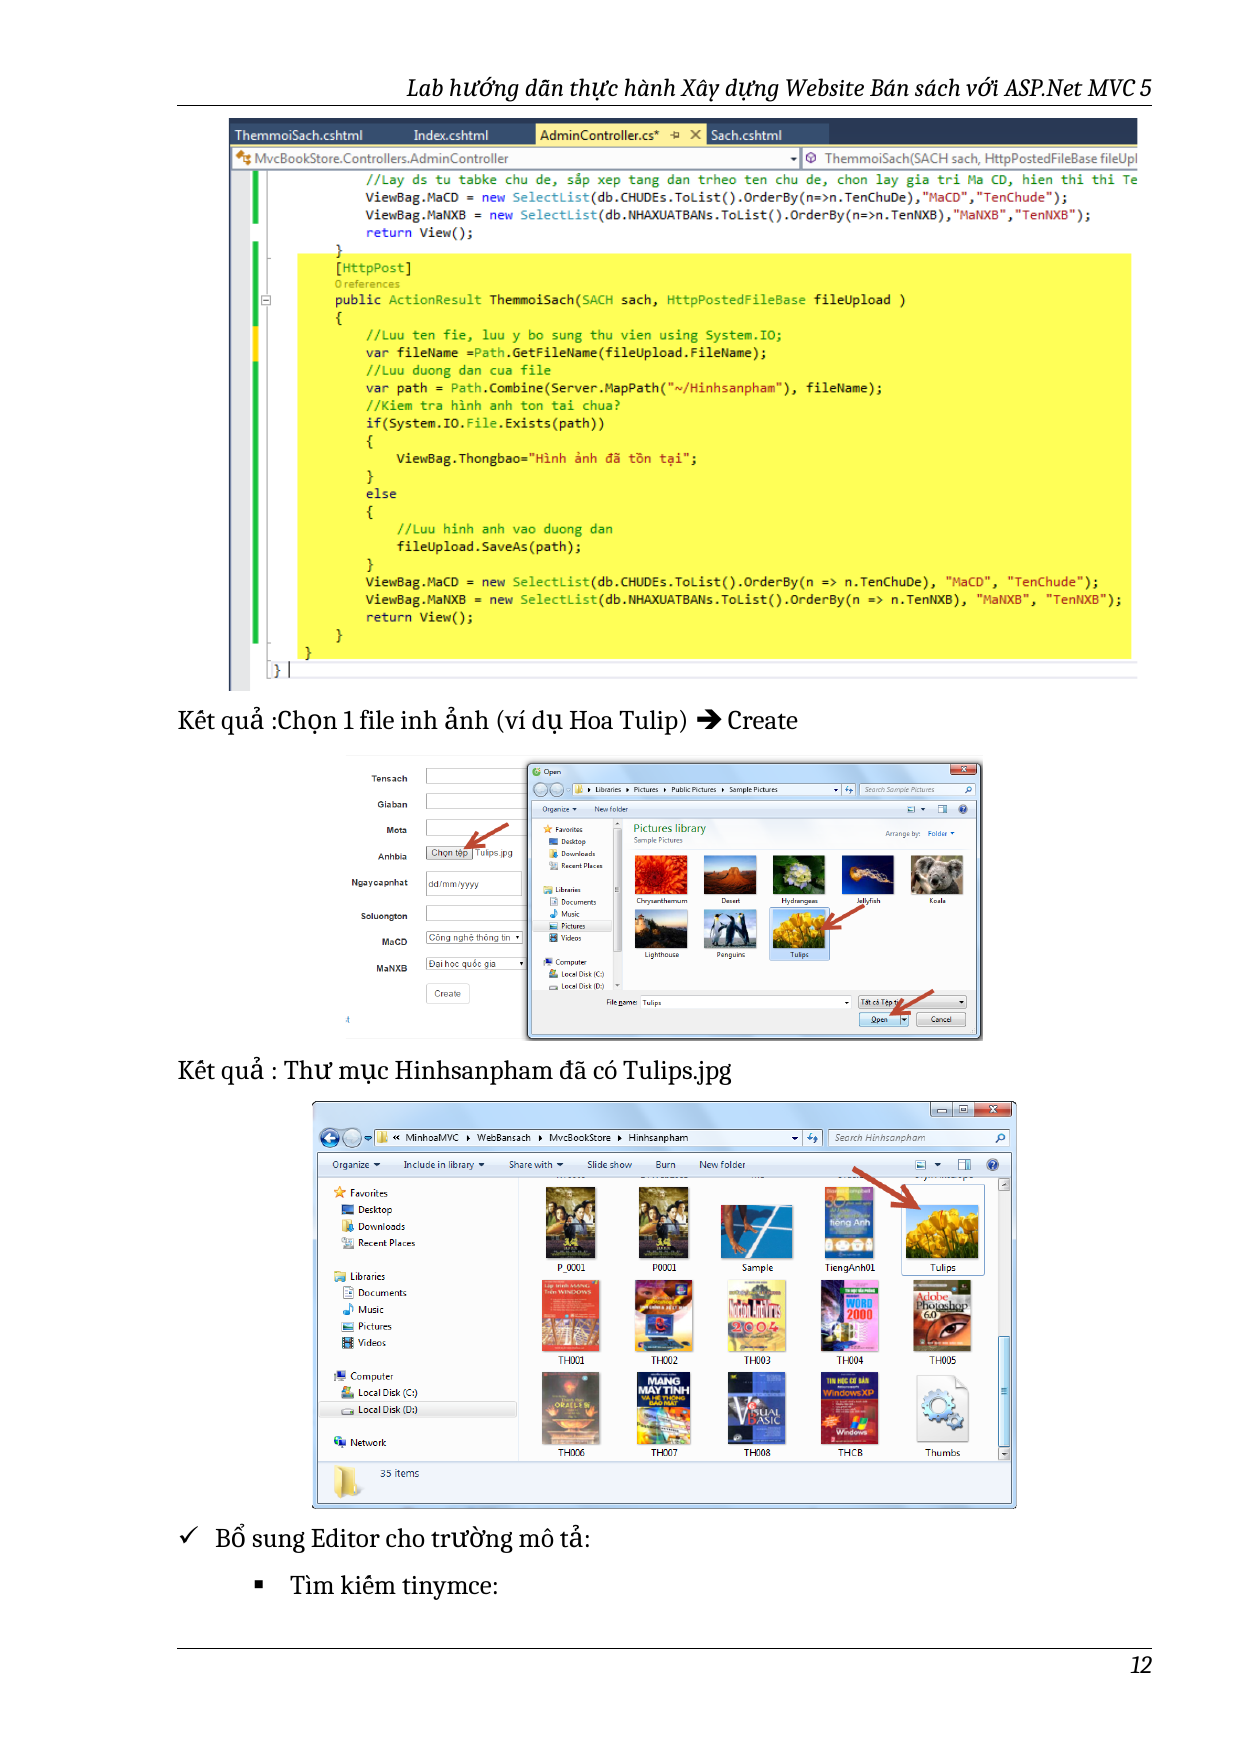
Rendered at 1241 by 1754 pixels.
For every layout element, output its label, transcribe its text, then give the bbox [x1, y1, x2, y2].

text Kết quả : Thư mục Hinhsanpham đã có Tulips.jpg [177, 1055, 1152, 1086]
list Bổ sung Editor cho trường mô tả: [177, 1523, 1152, 1554]
picture [345, 751, 983, 1041]
picture [228, 118, 1138, 691]
list Tìm kiếm tinymce: [252, 1570, 1152, 1601]
text Kết quả :Chọn 1 file inh ảnh (ví dụ Hoa Tulip) Create [177, 705, 1152, 736]
picture [312, 1101, 1017, 1509]
